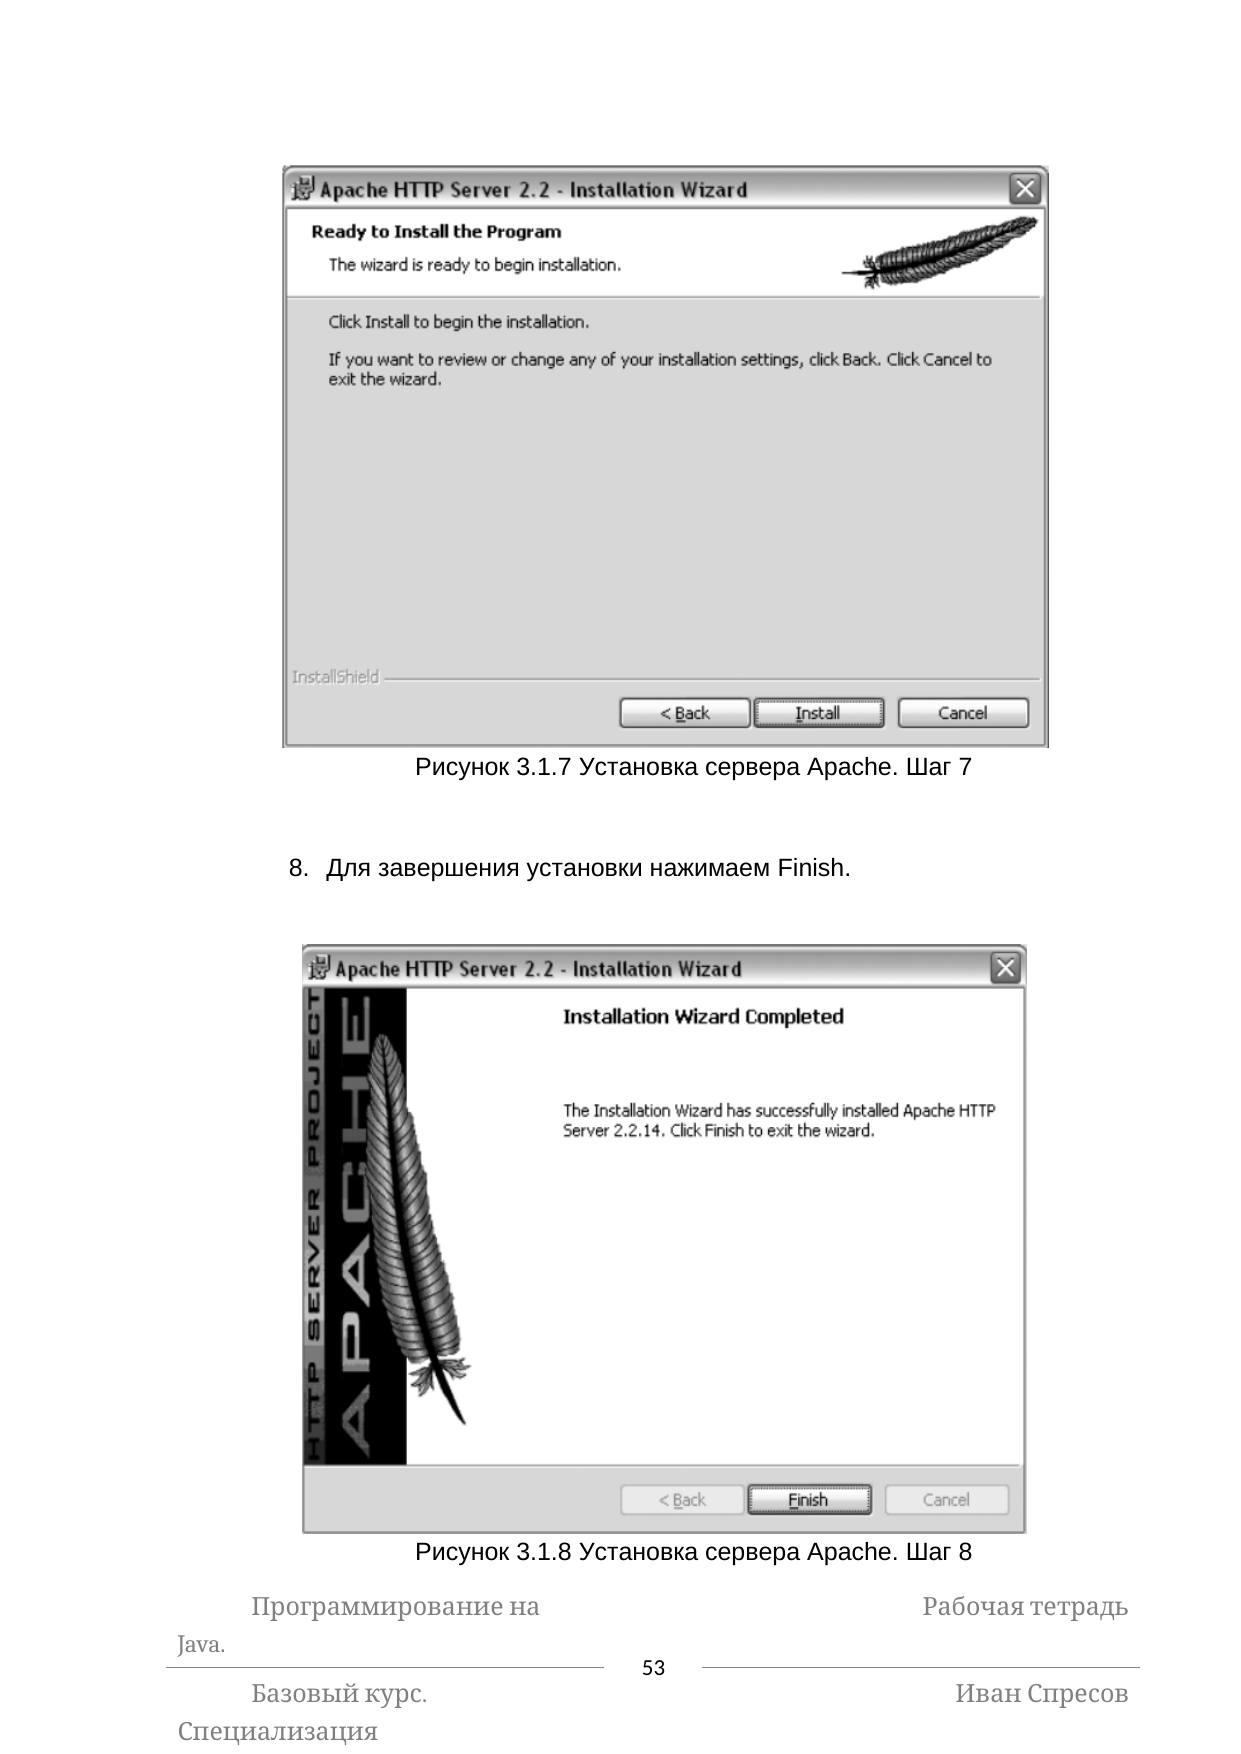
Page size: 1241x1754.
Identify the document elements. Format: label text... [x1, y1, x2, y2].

text Рисунок 3.1.7 Установка сервера Apache. Шаг 7 [177, 752, 1152, 781]
list Для завершения установки нажимаем Finish. [288, 853, 1152, 882]
picture [280, 163, 1049, 748]
text Рисунок 3.1.8 Установка сервера Apache. Шаг 8 [177, 1537, 1152, 1566]
picture [302, 944, 1027, 1534]
